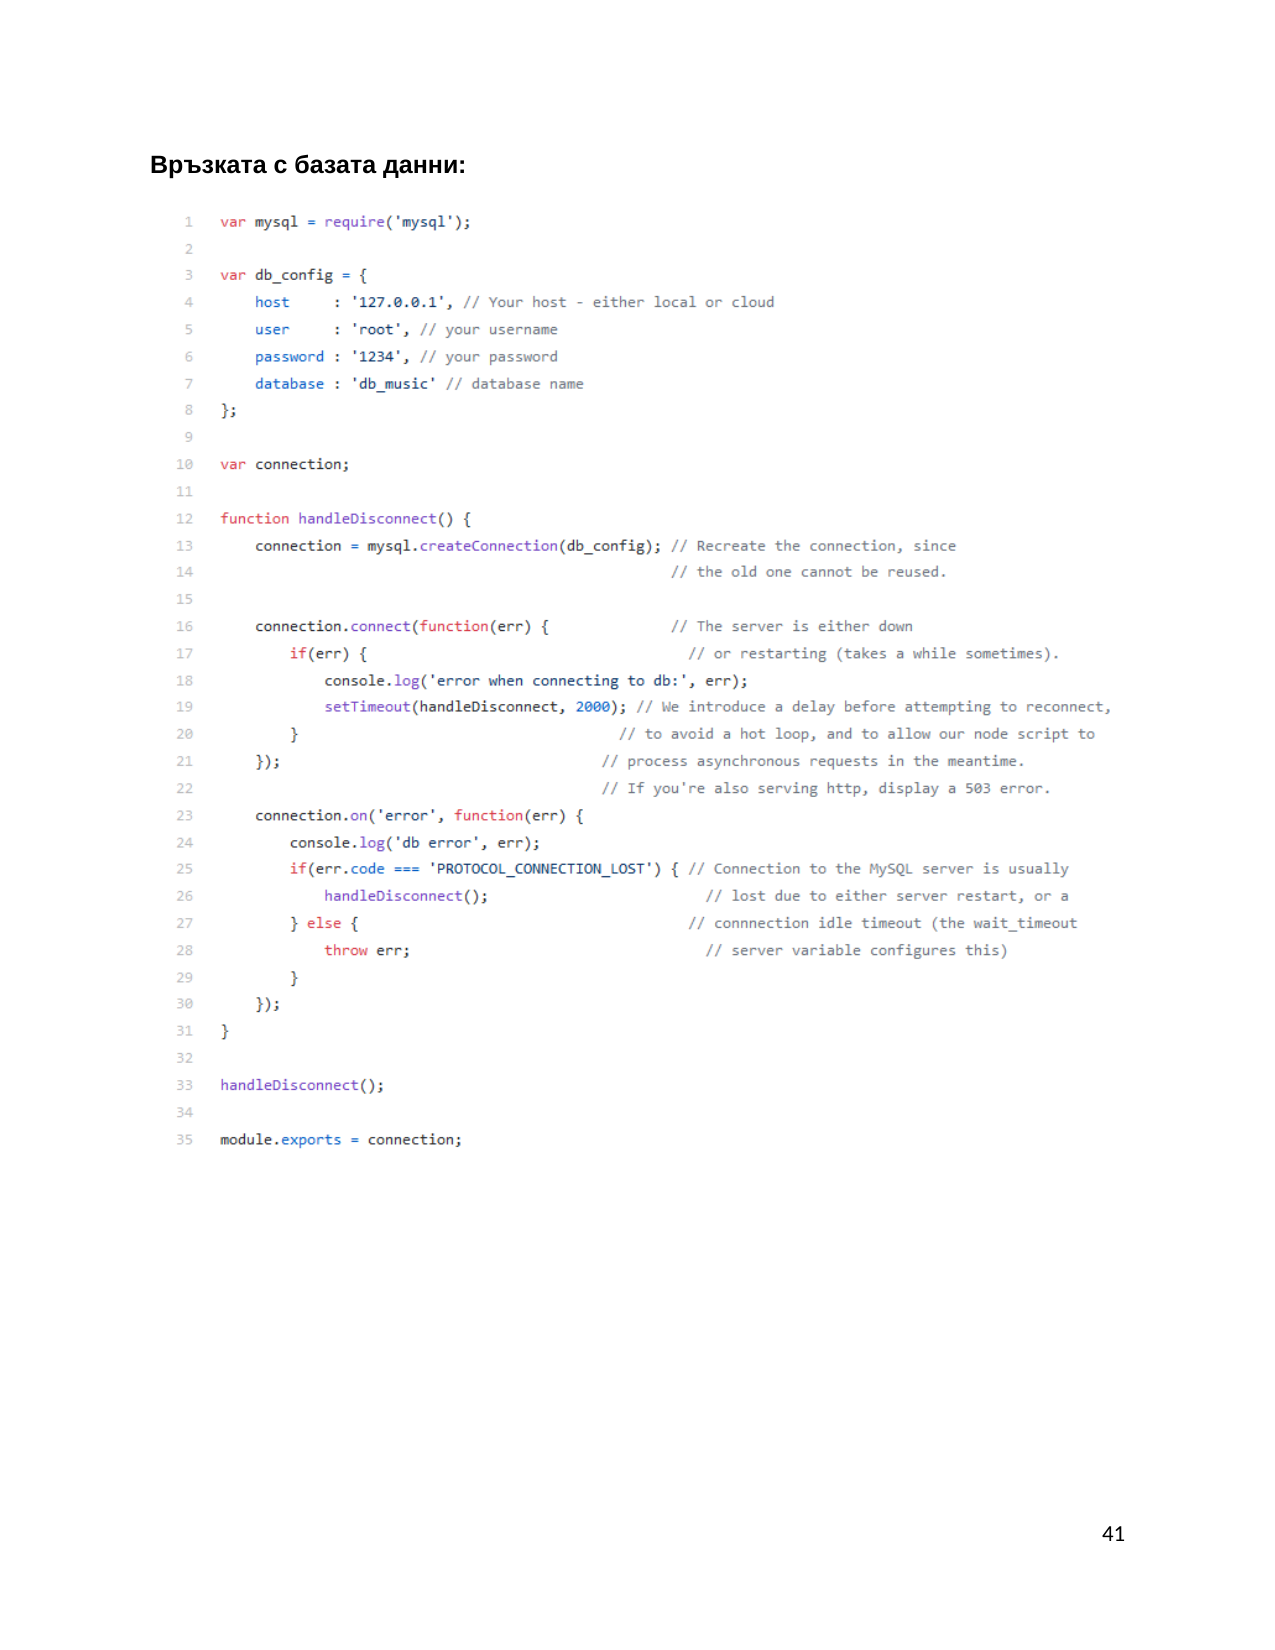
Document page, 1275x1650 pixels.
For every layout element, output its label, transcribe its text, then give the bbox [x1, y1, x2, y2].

picture [150, 207, 1125, 1152]
text Връзката с базата данни: [150, 150, 1125, 179]
